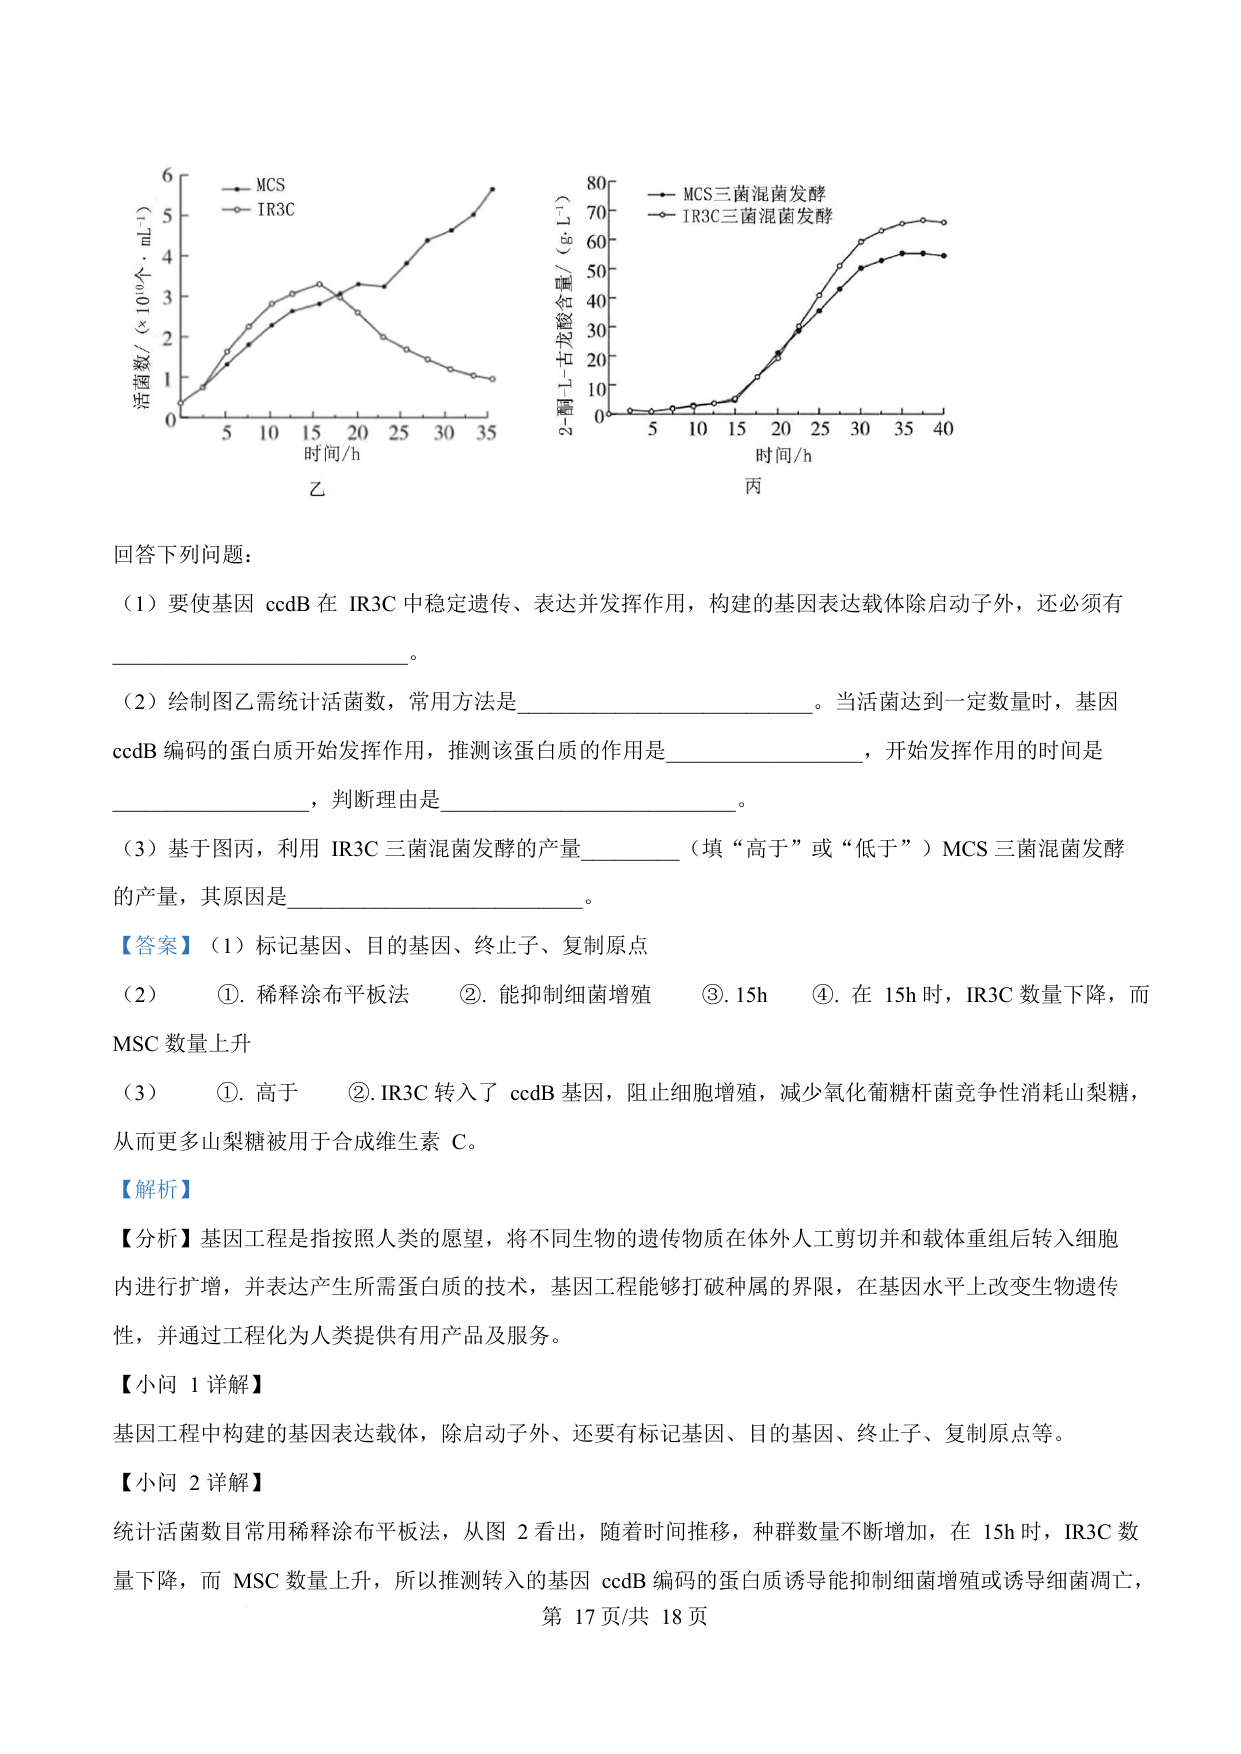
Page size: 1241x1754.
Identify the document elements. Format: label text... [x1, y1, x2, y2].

list 【解析】 [112, 1179, 1230, 1202]
list 【小问 1 详解】 [112, 1373, 1230, 1398]
picture [243, 1603, 250, 1610]
list ___________________________。 [112, 640, 1230, 666]
list 【小问 2 详解】 [112, 1470, 1230, 1496]
list 内进行扩增，并表达产生所需蛋白质的技术，基因工程能够打破种属的界限，在基因水平上改变生物遗传 [112, 1276, 1230, 1299]
list __________________，判断理由是___________________________。 [112, 787, 1230, 812]
list （1）要使基因 ccdB 在 IR3C 中稳定遗传、表达并发挥作用，构建的基因表达载体除启动子外，还必须有 [112, 591, 1230, 617]
list 回答下列问题： [112, 544, 1230, 567]
list 第 17页/共 18页 [541, 1604, 1230, 1630]
list （3）基于图丙，利用 IR3C 三菌混菌发酵的产量_________（填“高于”或“低于”）MCS 三菌混菌发酵 [112, 836, 1230, 861]
list 性，并通过工程化为人类提供有用产品及服务。 [112, 1325, 1230, 1348]
list 【分析】基因工程是指按照人类的愿望，将不同生物的遗传物质在体外人工剪切并和载体重组后转入细胞 [112, 1228, 1230, 1251]
list （2） ①. 稀释涂布平板法 ②. 能抑制细菌增殖 ③. 15h ④. 在 15h 时，IR3C 数量下降，而 [112, 982, 1230, 1008]
list 统计活菌数目常用稀释涂布平板法，从图 2 看出，随着时间推移，种群数量不断增加，在 15h 时，IR3C 数 [112, 1519, 1230, 1544]
picture [110, 146, 975, 520]
list （3） ①. 高于 ②. IR3C 转入了 ccdB 基因，阻止细胞增殖，减少氧化葡糖杆菌竞争性消耗山梨糖， [112, 1080, 1230, 1105]
list 的产量，其原因是___________________________。 [112, 884, 1230, 910]
list 基因工程中构建的基因表达载体，除启动子外、还要有标记基因、目的基因、终止子、复制原点等。 [112, 1423, 1230, 1446]
list （2）绘制图乙需统计活菌数，常用方法是___________________________。当活菌达到一定数量时，基因 [112, 689, 1230, 714]
list 量下降，而 MSC 数量上升，所以推测转入的基因 ccdB 编码的蛋白质诱导能抑制细菌增殖或诱导细菌凋亡， [112, 1568, 1230, 1593]
list ccdB 编码的蛋白质开始发挥作用，推测该蛋白质的作用是__________________，开始发挥作用的时间是 [112, 738, 1230, 763]
list MSC 数量上升 [112, 1031, 1230, 1056]
list 从而更多山梨糖被用于合成维生素 C。 [112, 1129, 1230, 1154]
list 【答案】（1）标记基因、目的基因、终止子、复制原点 [112, 933, 1230, 959]
